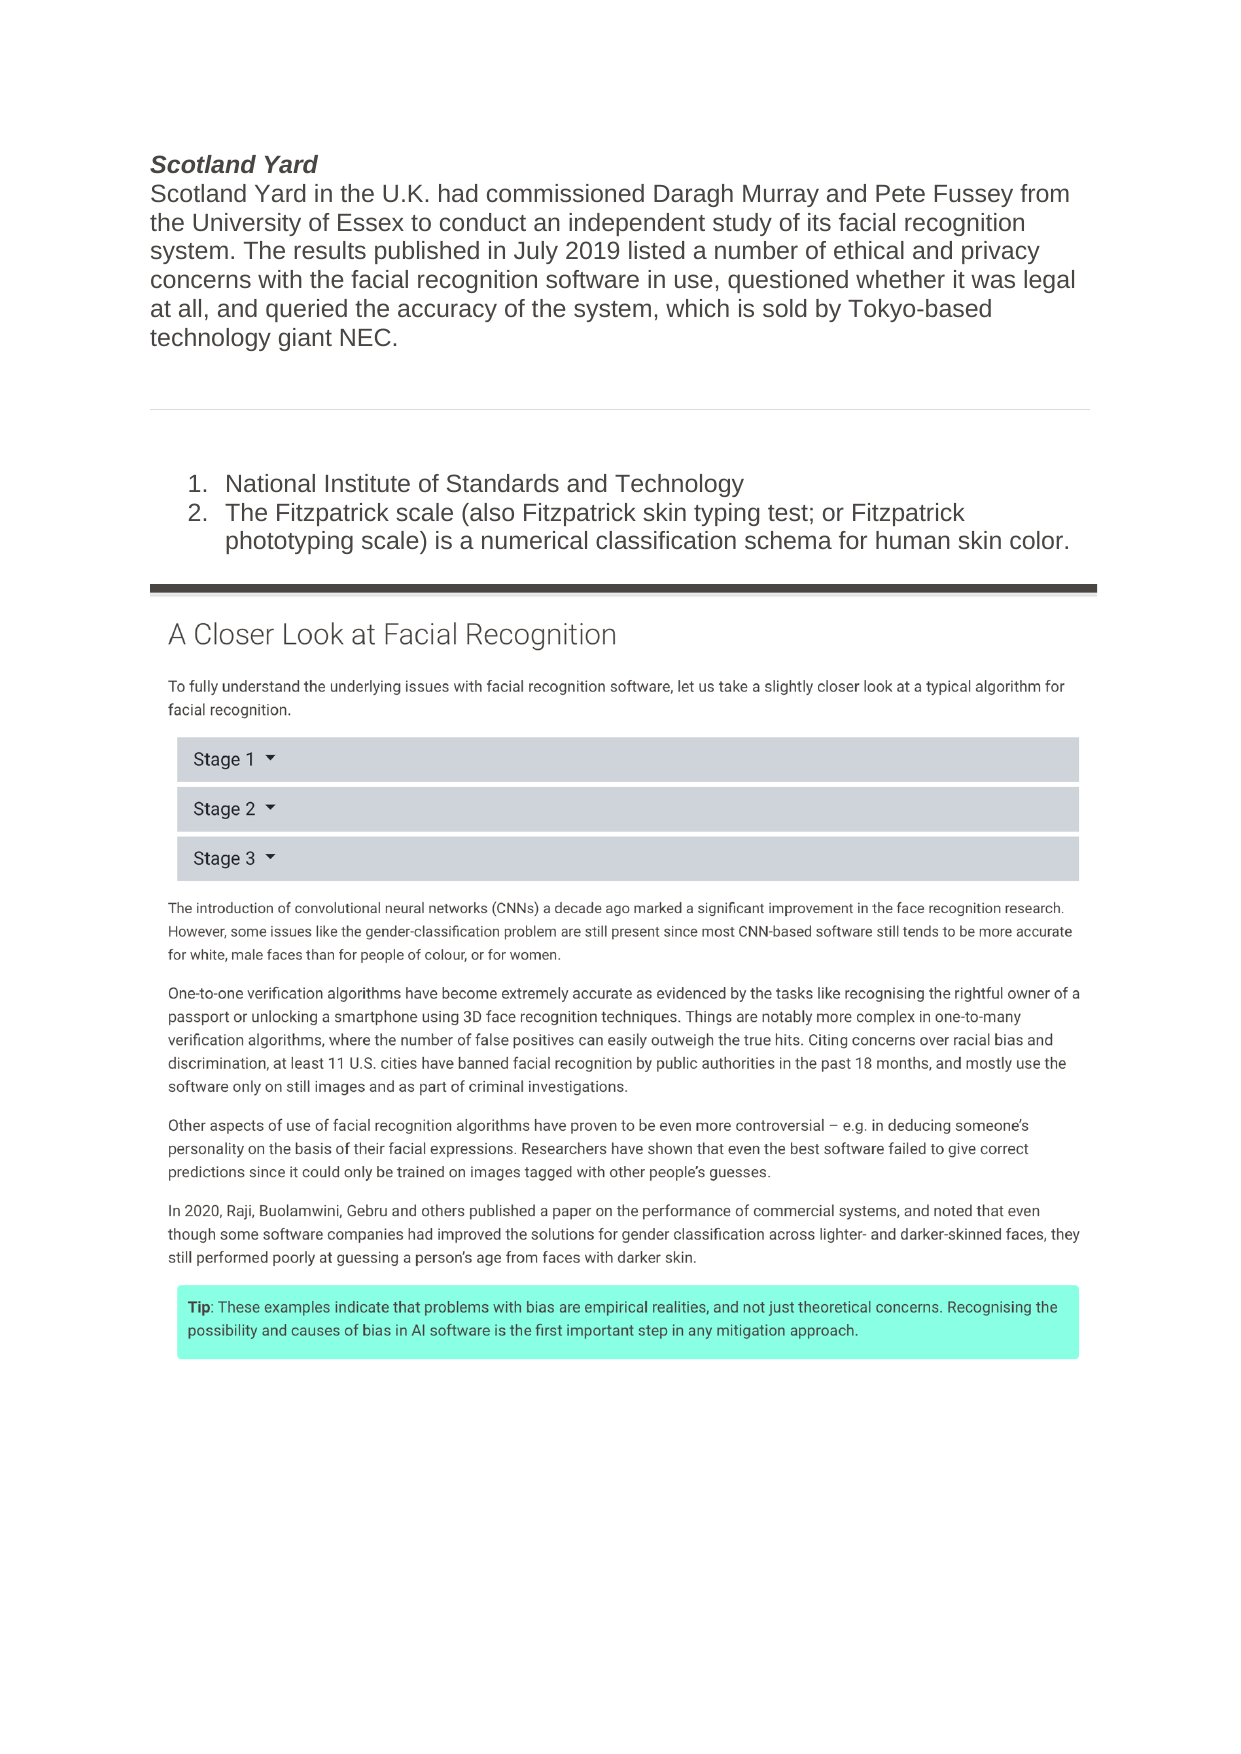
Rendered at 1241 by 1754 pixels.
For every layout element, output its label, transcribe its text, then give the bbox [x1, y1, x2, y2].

picture [150, 584, 1098, 1392]
text Scotland Yard in the U.K. had commissioned Daragh Murray and Pete Fussey from the University of Essex to conduct an independent study of its facial recognition system. The results published in July 2019 listed a number of ethical and privacy concerns with the facial recognition software in use, questioned whether it was legal at all, and queried the accuracy of the system, which is sold by Tokyo-based technology giant NEC. [150, 179, 1090, 380]
subtitle Scotland Yard [150, 150, 1090, 179]
list National Institute of Standards and Technology [187, 469, 1090, 498]
list The Fitzpatrick scale (also Fitzpatrick skin typing test; or Fitzpatrick phototyping scale) is a numerical classification schema for human skin color. [187, 498, 1090, 555]
